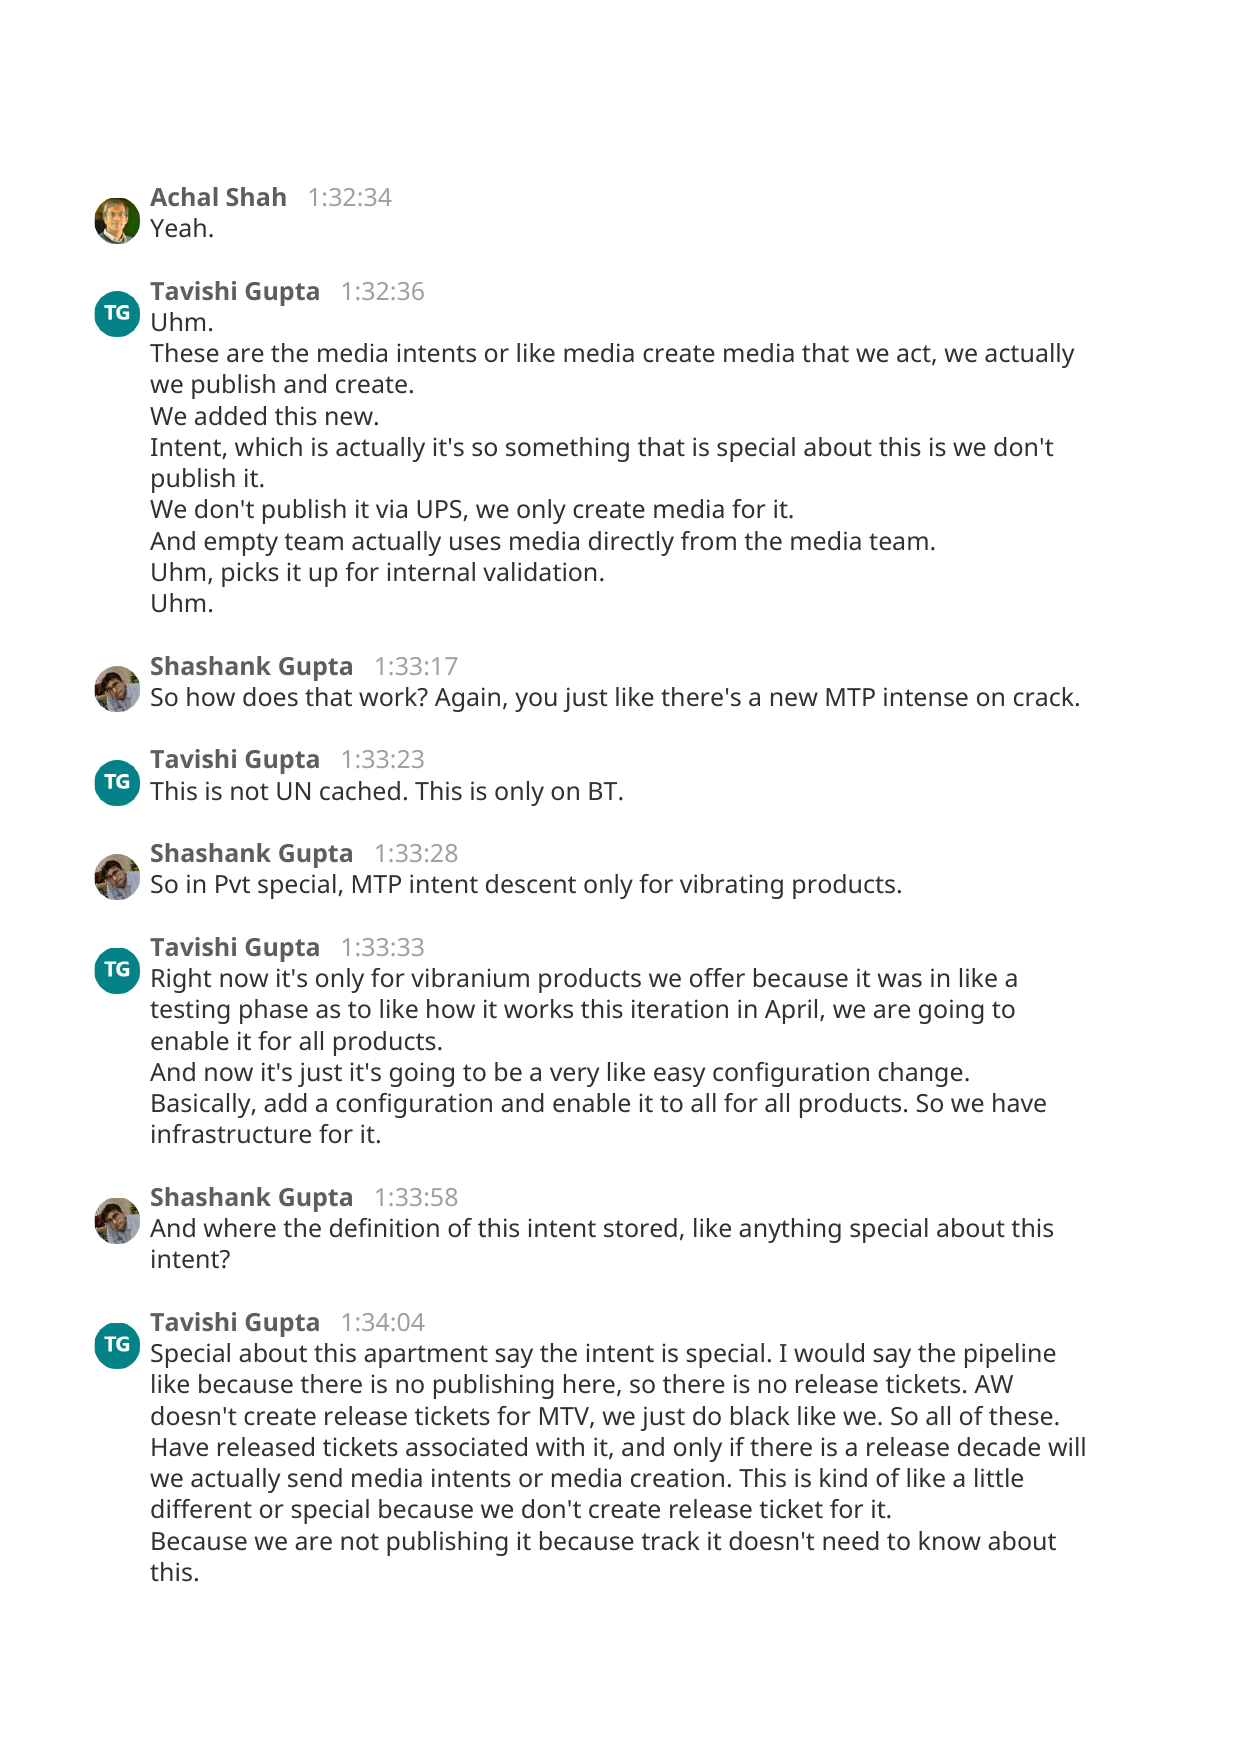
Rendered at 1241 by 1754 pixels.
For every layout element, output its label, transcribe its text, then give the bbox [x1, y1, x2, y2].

picture [94, 948, 140, 994]
picture [94, 198, 140, 244]
text Shashank Gupta 1:33:28 So in Pvt special, MTP intent descent only for vibrating products. [150, 806, 1090, 900]
text Tavishi Gupta 1:32:36 Uhm. These are the media intents or like media create media that we act, we actually we publish and create. We added this new. Intent, which is actually it's so something that is special about this is we don't publish it. We don't publish it via UPS, we only create media for it. And empty team actually uses media directly from the media team. Uhm, picks it up for internal validation. Uhm. [150, 244, 1090, 619]
picture [94, 854, 140, 900]
picture [94, 1323, 140, 1369]
picture [94, 666, 140, 712]
picture [94, 760, 140, 806]
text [150, 1275, 1090, 1587]
text Shashank Gupta 1:33:58 And where the definition of this intent stored, like anything special about this intent? [150, 1150, 1090, 1275]
text Tavishi Gupta 1:33:23 This is not UN cached. This is only on BT. [150, 712, 1090, 806]
text Tavishi Gupta 1:33:33 Right now it's only for vibranium products we offer because it was in like a testing phase as to like how it works this iteration in April, we are going to enable it for all products. And now it's just it's going to be a very like easy configuration change. Basically, add a configuration and enable it to all for all products. So we have infrastructure for it. [150, 900, 1090, 1150]
text Shashank Gupta 1:33:17 So how does that work? Again, you just like there's a new MTP intense on crack. [150, 619, 1090, 712]
picture [94, 291, 140, 337]
picture [94, 1198, 140, 1244]
text Achal Shah 1:32:34 Yeah. [150, 150, 1090, 244]
